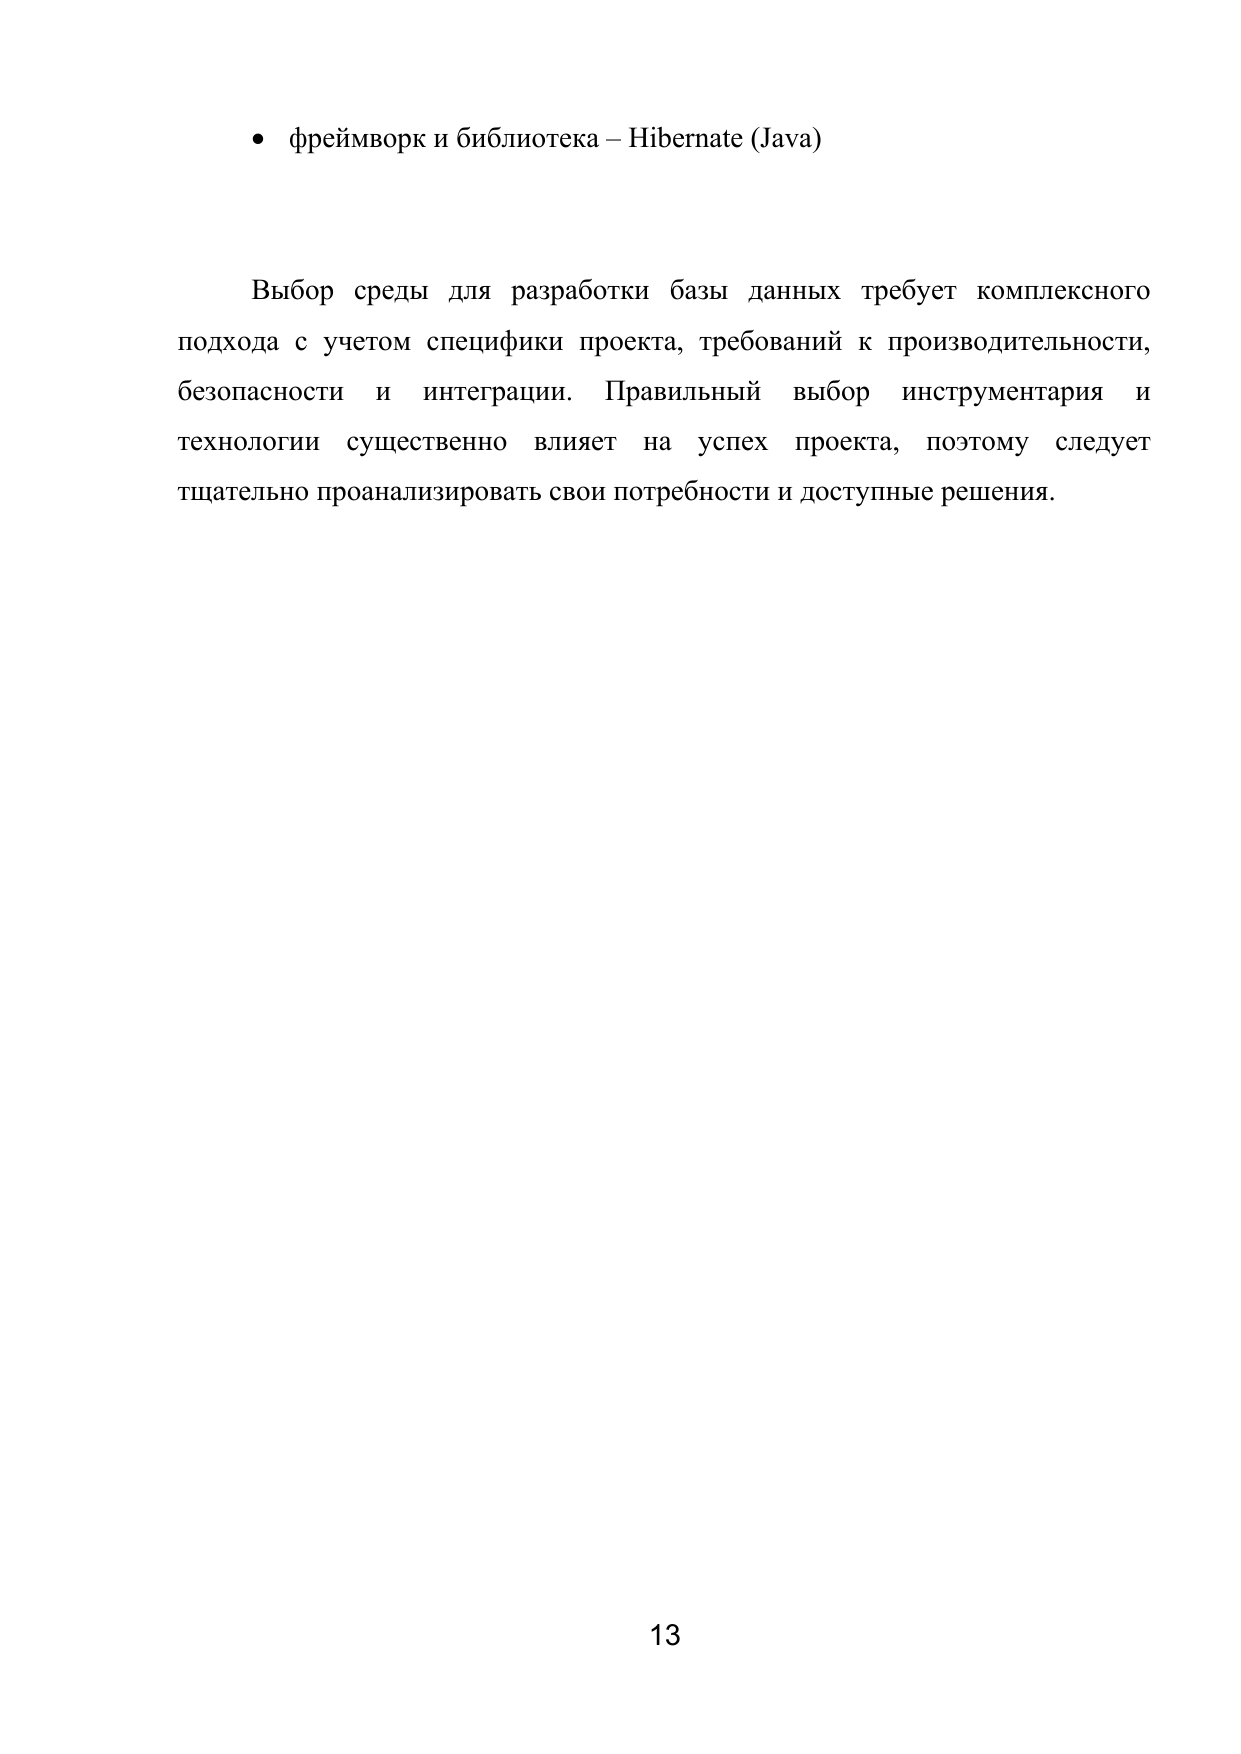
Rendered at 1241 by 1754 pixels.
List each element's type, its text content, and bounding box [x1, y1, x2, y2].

text Выбор среды для разработки базы данных требует комплексного подхода с учетом специфики проекта, требований к производительности, безопасности и интеграции. Правильный выбор инструментария и технологии существенно влияет на успех проекта, поэтому следует тщательно проанализировать свои потребности и доступные решения. [177, 272, 1152, 507]
list фреймворк и библиотека – Hibernate (Java) [251, 118, 1152, 154]
